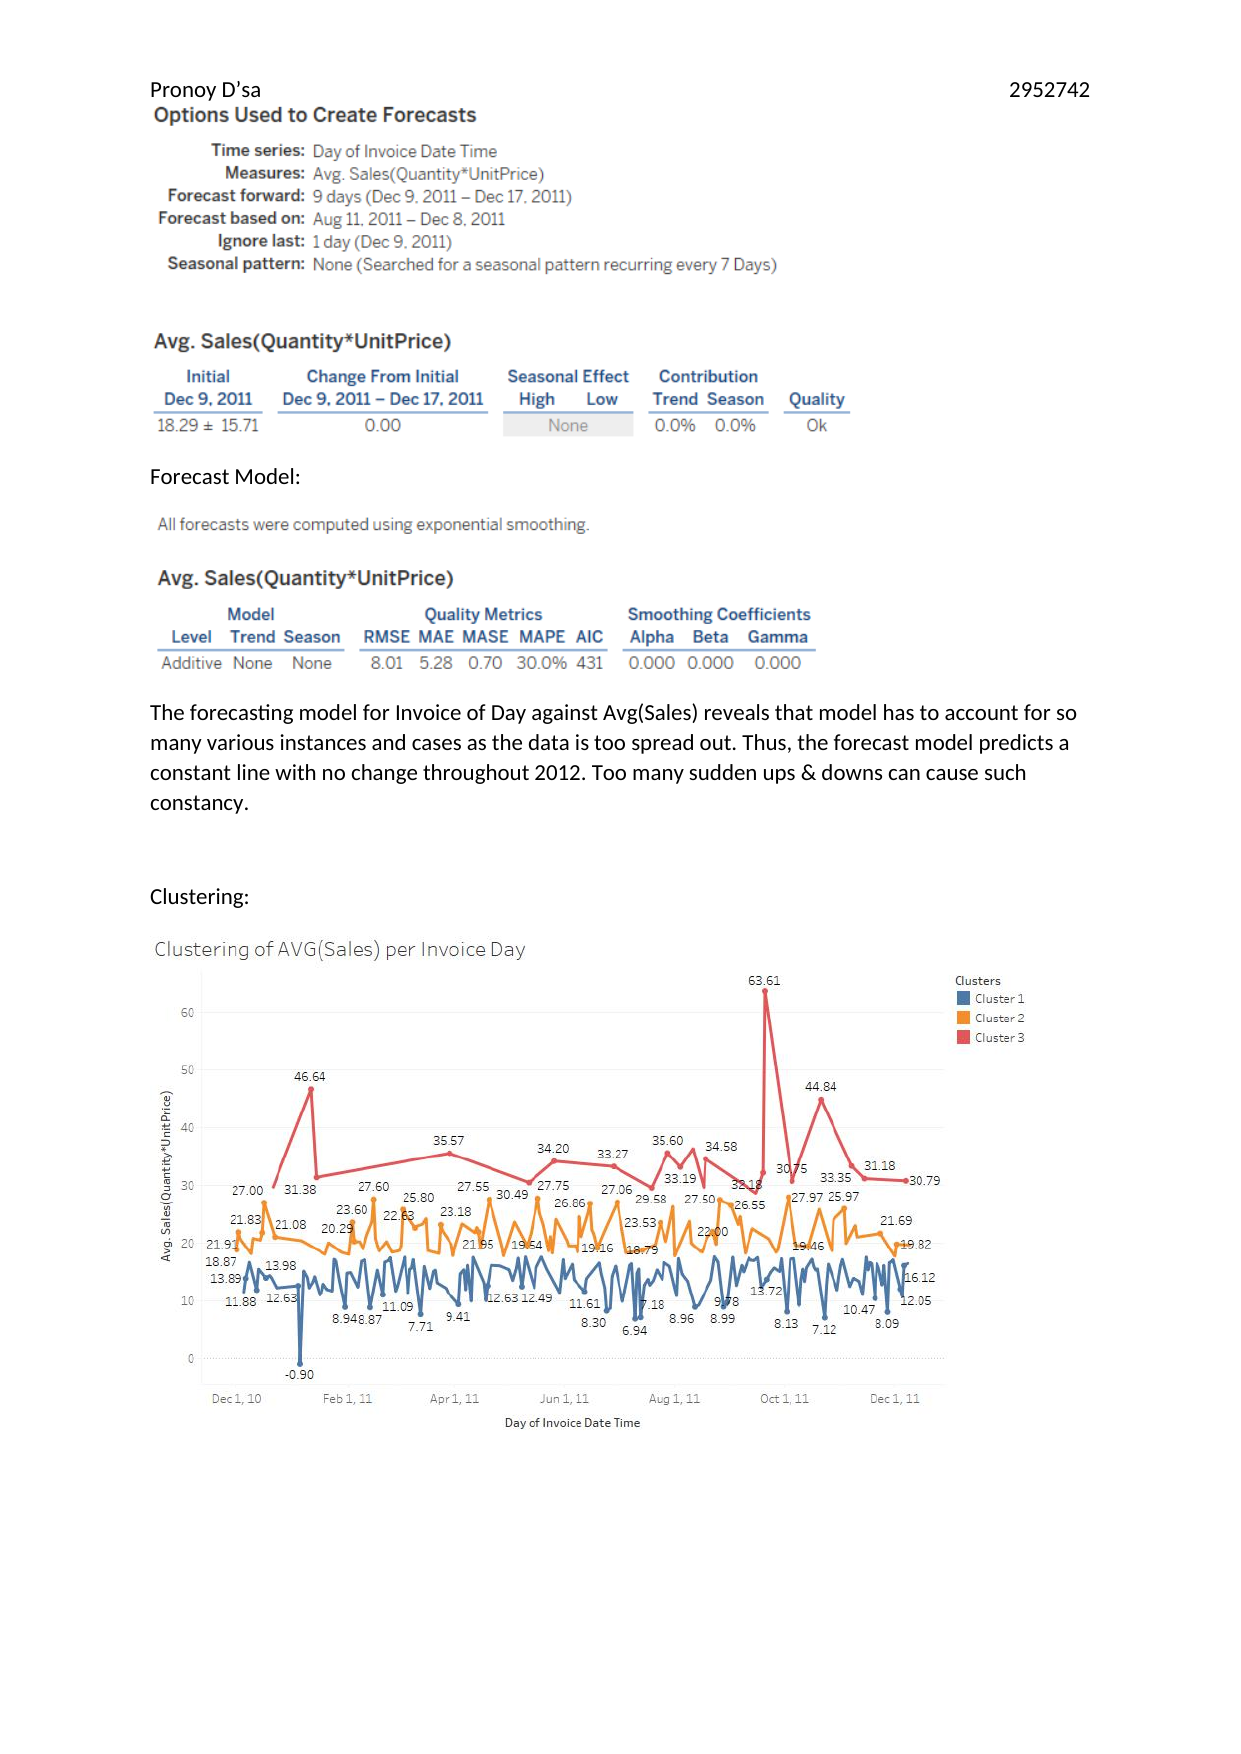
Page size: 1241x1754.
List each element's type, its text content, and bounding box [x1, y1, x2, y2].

picture [150, 103, 858, 444]
text Forecast Model: [150, 462, 1090, 490]
text Clustering: [150, 882, 1090, 910]
picture [150, 509, 826, 679]
picture [150, 928, 1089, 1437]
text The forecasting model for Invoice of Day against Avg(Sales) reveals that model has to account for so many various instances and cases as the data is too spread out. Thus, the forecast model predicts a constant line with no change throughout 2012. Too many sudden ups & downs can cause such constancy. [150, 698, 1090, 816]
